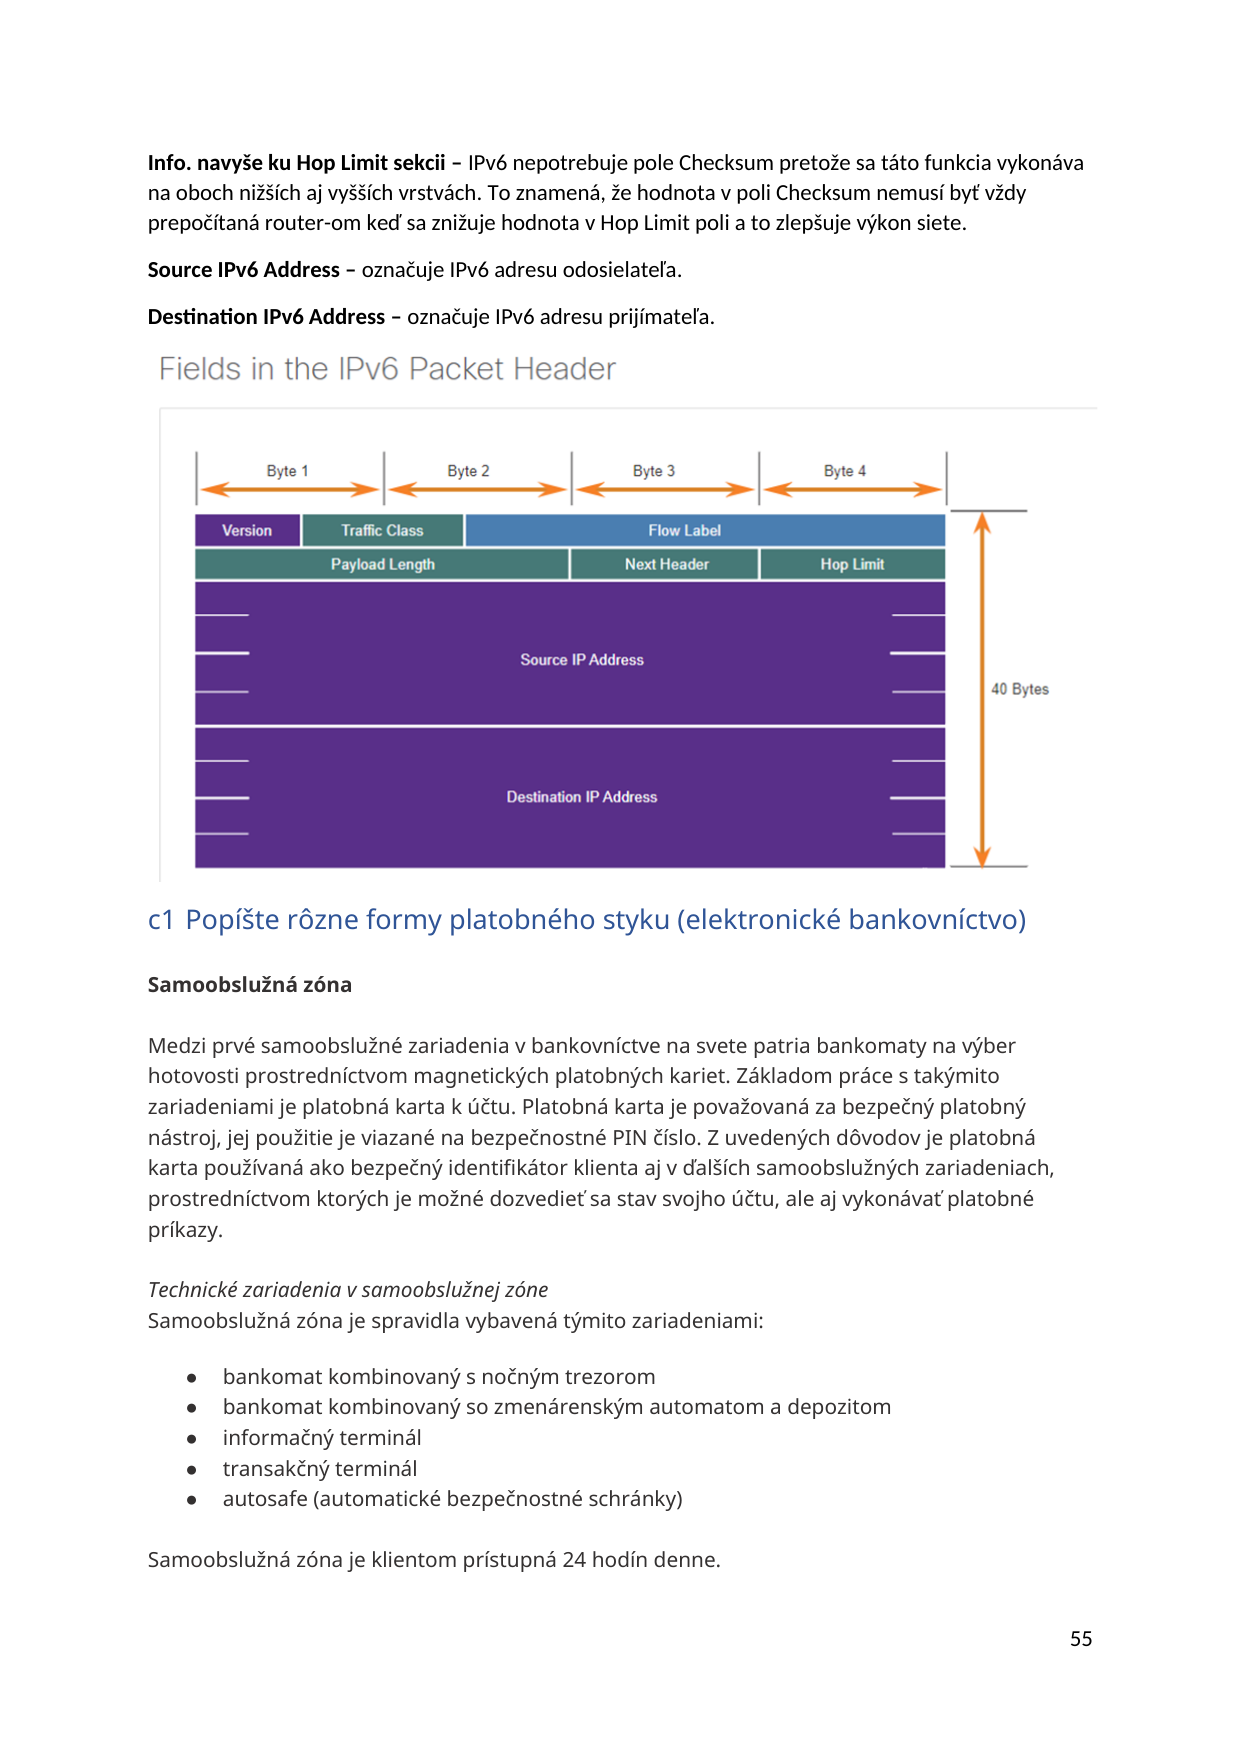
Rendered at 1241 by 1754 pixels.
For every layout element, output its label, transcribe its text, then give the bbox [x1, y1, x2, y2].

list bankomat kombinovaný so zmenárenským automatom a depozitom [185, 1392, 1093, 1421]
text Medzi prvé samoobslužné zariadenia v bankovníctve na svete patria bankomaty na výber hotovosti prostredníctvom magnetických platobných kariet. Základom práce s takýmito zariadeniami je platobná karta k účtu. Platobná karta je považovaná za bezpečný platobný nástroj, jej použitie je viazané na bezpečnostné PIN číslo. Z uvedených dôvodov je platobná karta používaná ako bezpečný identifikátor klienta aj v ďalších samoobslužných zariadeniach, prostredníctvom ktorých je možné dozvedieť sa stav svojho účtu, ale aj vykonávať platobné príkazy. [148, 1031, 1093, 1243]
text Source IPv6 Address – označuje IPv6 adresu odosielateľa. [148, 255, 1093, 283]
list transakčný terminál [185, 1454, 1093, 1482]
picture [147, 348, 1098, 882]
list autosafe (automatické bezpečnostné schránky) [185, 1484, 1093, 1513]
text Technické zariadenia v samoobslužnej zóne [148, 1276, 1093, 1304]
list informačný terminál [185, 1423, 1093, 1451]
subtitle Popíšte rôzne formy platobného styku (elektronické bankovníctvo) [148, 900, 1093, 937]
text Samoobslužná zóna [148, 970, 1093, 998]
list bankomat kombinovaný s nočným trezorom [185, 1362, 1093, 1390]
text Destination IPv6 Address – označuje IPv6 adresu prijímateľa. [148, 302, 1093, 330]
text Info. navyše ku Hop Limit sekcii – IPv6 nepotrebuje pole Checksum pretože sa táto funkcia vykonáva na oboch nižších aj vyšších vrstvách. To znamená, že hodnota v poli Checksum nemusí byť vždy prepočítaná router-om keď sa znižuje hodnota v Hop Limit poli a to zlepšuje výkon siete. [148, 148, 1093, 236]
text Samoobslužná zóna je spravidla vybavená týmito zariadeniami: [148, 1306, 1093, 1334]
text Samoobslužná zóna je klientom prístupná 24 hodín denne. [148, 1545, 1093, 1573]
